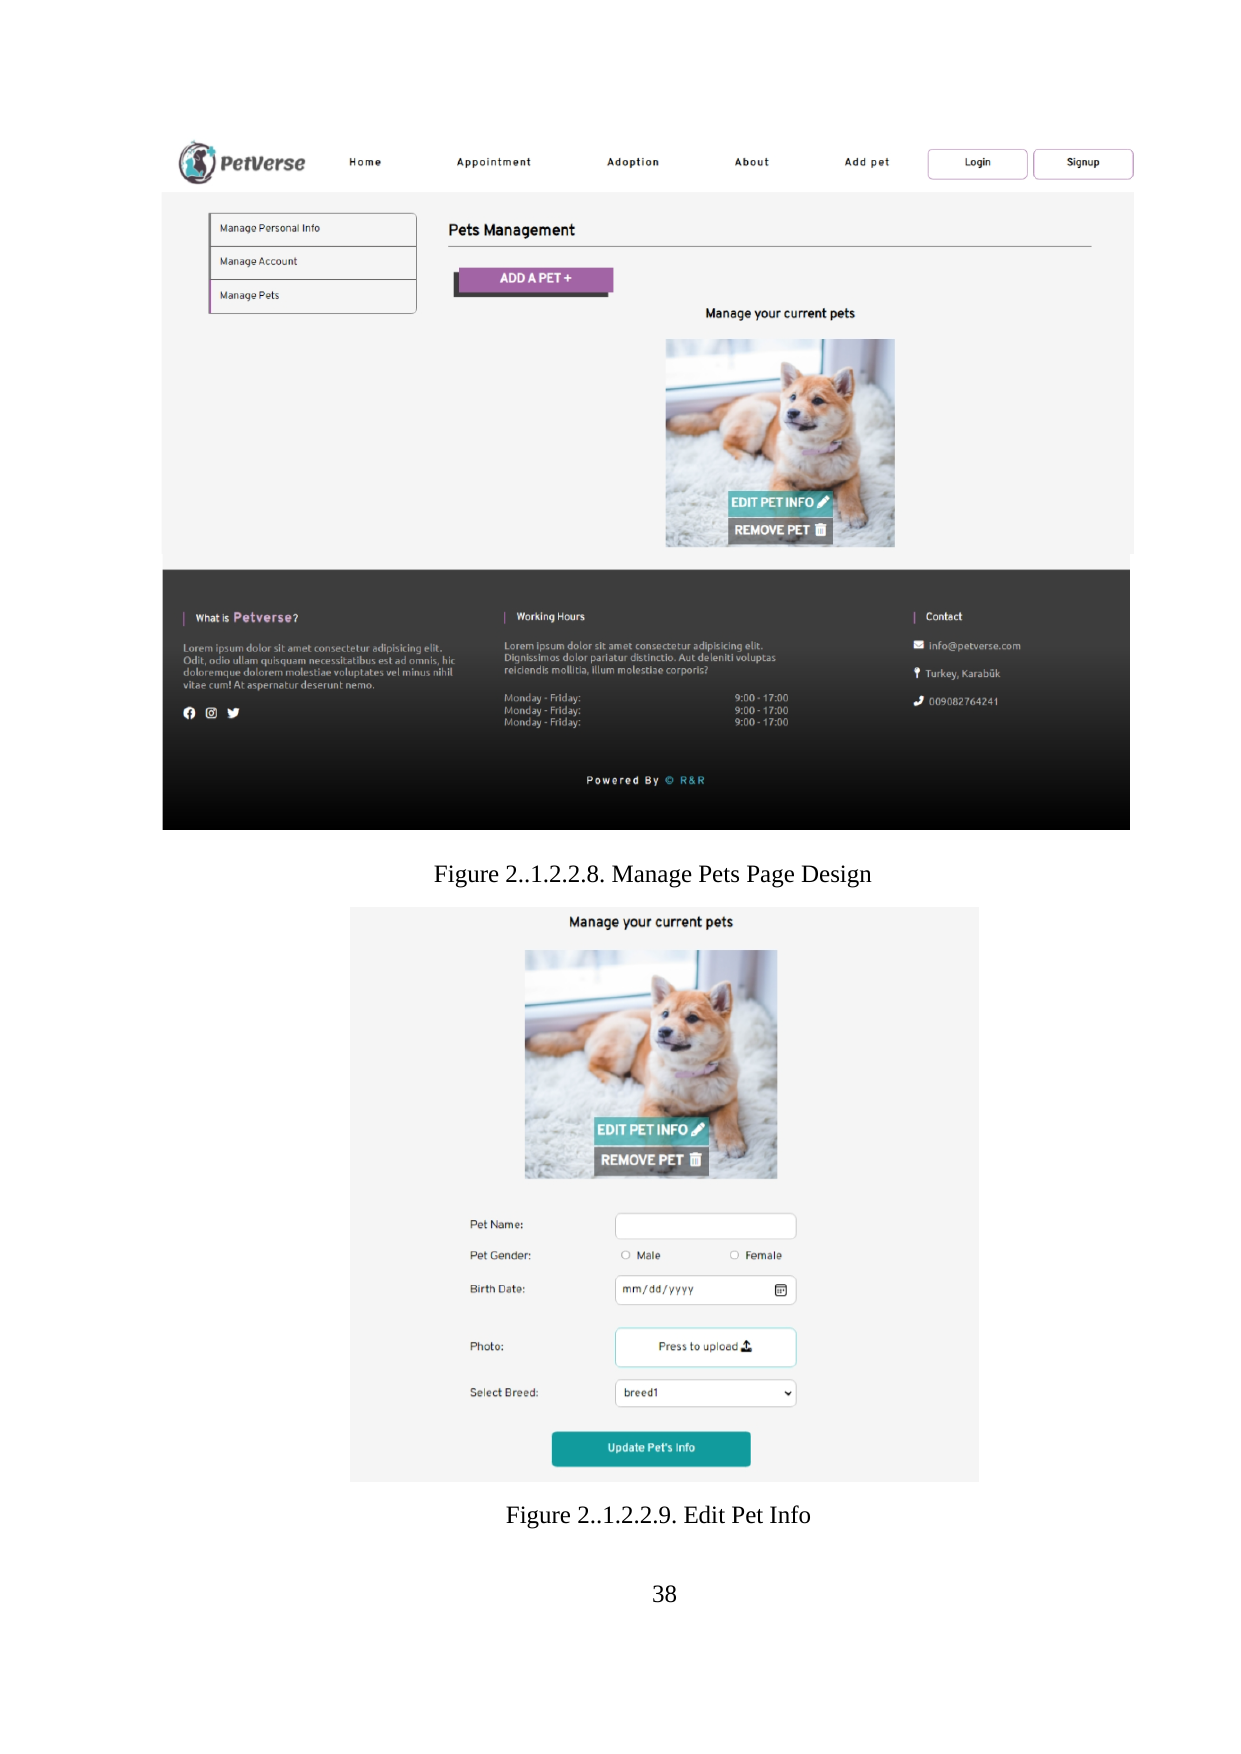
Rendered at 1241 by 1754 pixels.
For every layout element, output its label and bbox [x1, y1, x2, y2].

picture [161, 136, 1134, 830]
picture [350, 907, 979, 1482]
